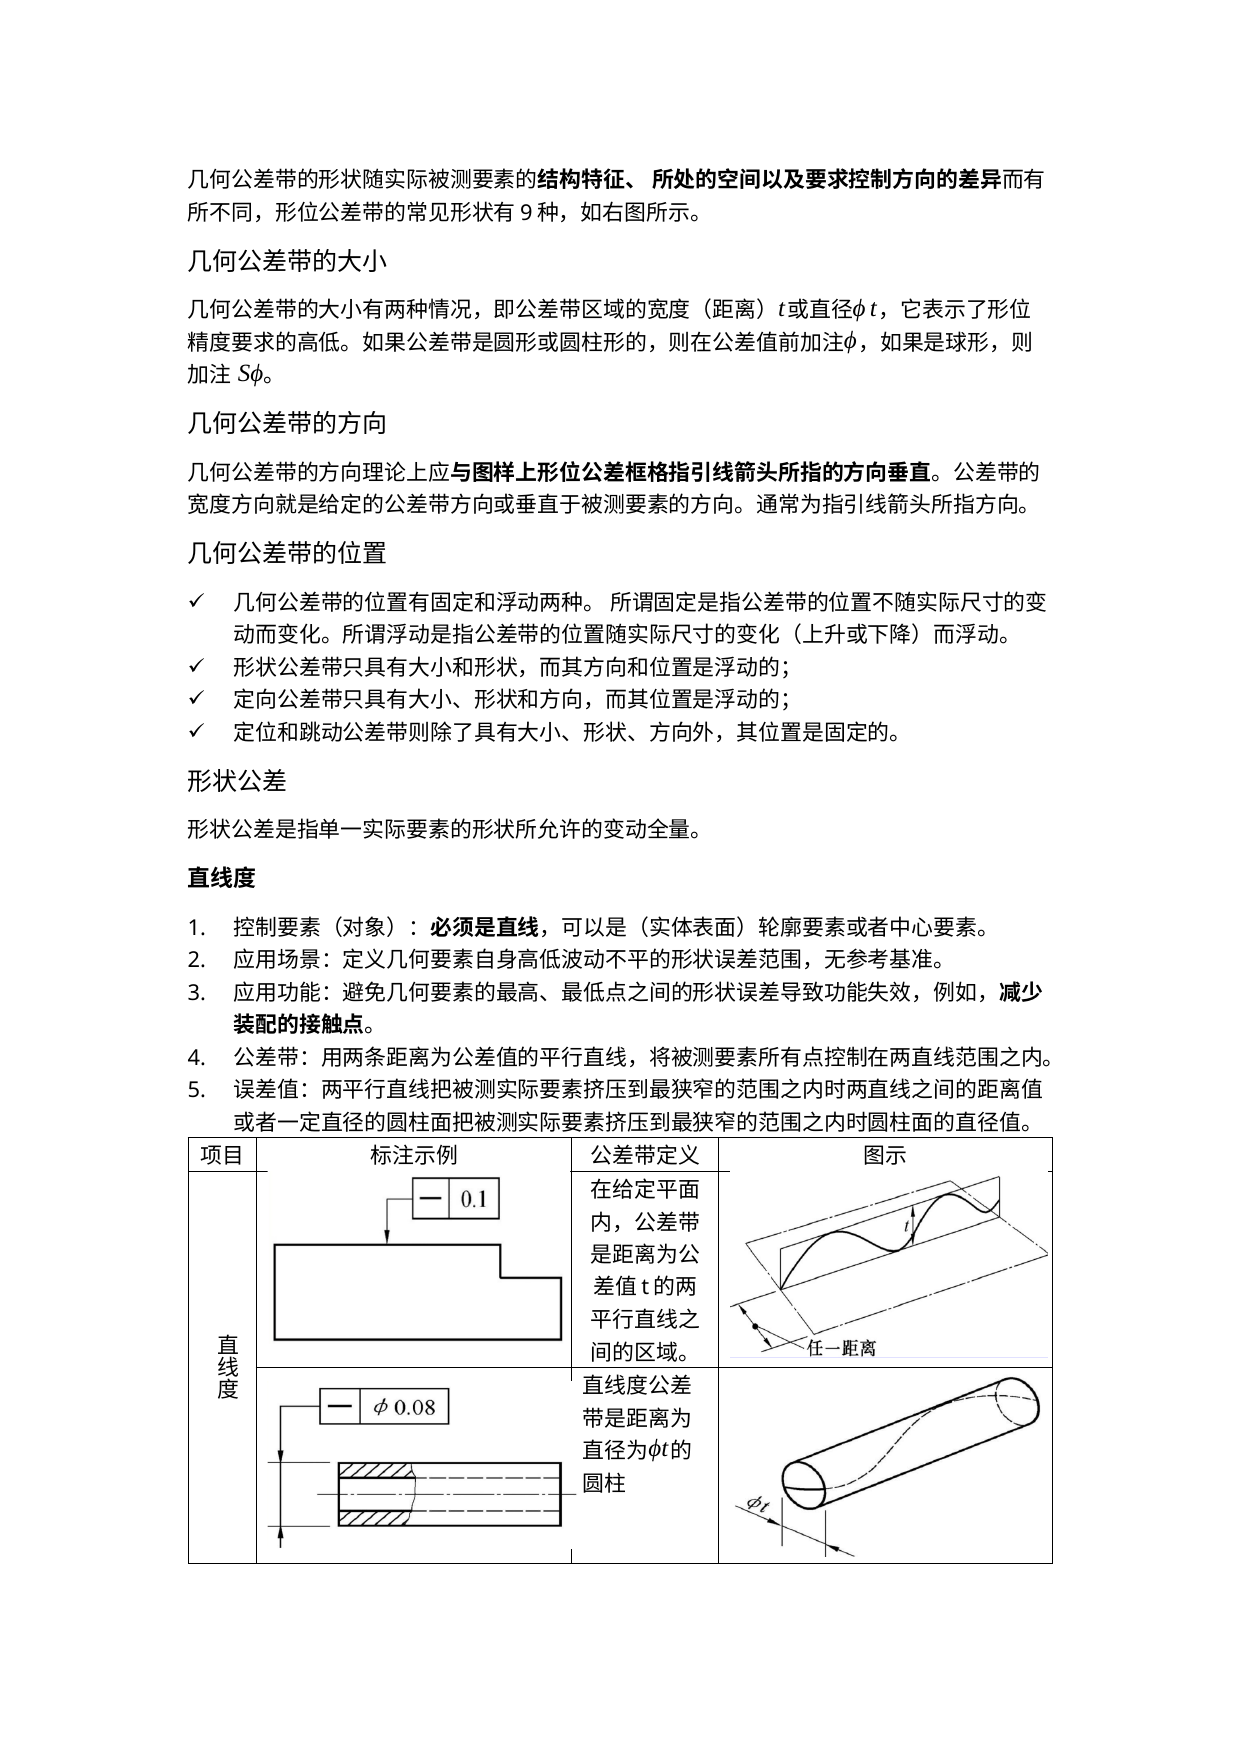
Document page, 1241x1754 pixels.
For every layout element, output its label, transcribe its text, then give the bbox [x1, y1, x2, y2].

list 形状公差带只具有大小和形状，而其方向和位置是浮动的； [187, 649, 1053, 682]
text 形状公差 [187, 747, 1053, 812]
table_cell [719, 1172, 1052, 1367]
table_header 公差带定义 [572, 1138, 718, 1171]
table_cell 在给定平面内，公差带是距离为公差值t的两平行直线之间的区域。 [572, 1172, 718, 1367]
list 定位和跳动公差带则除了具有大小、形状、方向外，其位置是固定的。 [187, 714, 1053, 747]
text 几何公差带的位置 [187, 519, 1053, 584]
picture [267, 1381, 581, 1549]
list 公差带：用两条距离为公差值的平行直线，将被测要素所有点控制在两直线范围之内。 [187, 1039, 1053, 1072]
list 几何公差带的位置有固定和浮动两种。 所谓固定是指公差带的位置不随实际尺寸的变动而变化。所谓浮动是指公差带的位置随实际尺寸的变化（上升或下降）而浮动。 [187, 584, 1053, 649]
table_cell [257, 1368, 571, 1563]
text 几何公差带的形状随实际被测要素的结构特征、 所处的空间以及要求控制方向的差异而有所不同，形位公差带的常见形状有9种，如右图所示。 [187, 162, 1053, 227]
text 几何公差带的大小 [187, 227, 1053, 292]
text 几何公差带的大小有两种情况，即公差带区域的宽度（距离）或直径，它表示了形位精度要求的高低。如果公差带是圆形或圆柱形的，则在公差值前加注，如果是球形，则加注 。 [187, 292, 1053, 389]
list 控制要素（对象）：必须是直线，可以是（实体表面）轮廓要素或者中心要素。 [187, 909, 1053, 942]
table_header 项目 [189, 1138, 256, 1171]
list 误差值：两平行直线把被测实际要素挤压到最狭窄的范围之内时两直线之间的距离值或者一定直径的圆柱面把被测实际要素挤压到最狭窄的范围之内时圆柱面的直径值。 [187, 1072, 1053, 1137]
text 直线度 [187, 844, 1053, 909]
text 形状公差是指单一实际要素的形状所允许的变动全量。 [187, 812, 1053, 844]
picture [267, 1171, 571, 1344]
table_header 标注示例 [257, 1138, 571, 1171]
table_cell 直线度 [189, 1172, 256, 1563]
table_cell [719, 1368, 1052, 1563]
picture [730, 1171, 1048, 1358]
table_header 图示 [719, 1138, 1052, 1171]
list 定向公差带只具有大小、形状和方向，而其位置是浮动的； [187, 682, 1053, 714]
text 几何公差带的方向理论上应与图样上形位公差框格指引线箭头所指的方向垂直。公差带的宽度方向就是给定的公差带方向或垂直于被测要素的方向。通常为指引线箭头所指方向。 [187, 454, 1053, 519]
table_cell [257, 1172, 571, 1367]
table_cell 直线度公差带是距离为直径为的圆柱 [572, 1368, 718, 1563]
list 应用场景：定义几何要素自身高低波动不平的形状误差范围，无参考基准。 [187, 942, 1053, 974]
text 几何公差带的方向 [187, 389, 1053, 454]
picture [730, 1373, 1041, 1557]
list 应用功能：避免几何要素的最高、最低点之间的形状误差导致功能失效，例如，减少装配的接触点。 [187, 974, 1053, 1039]
